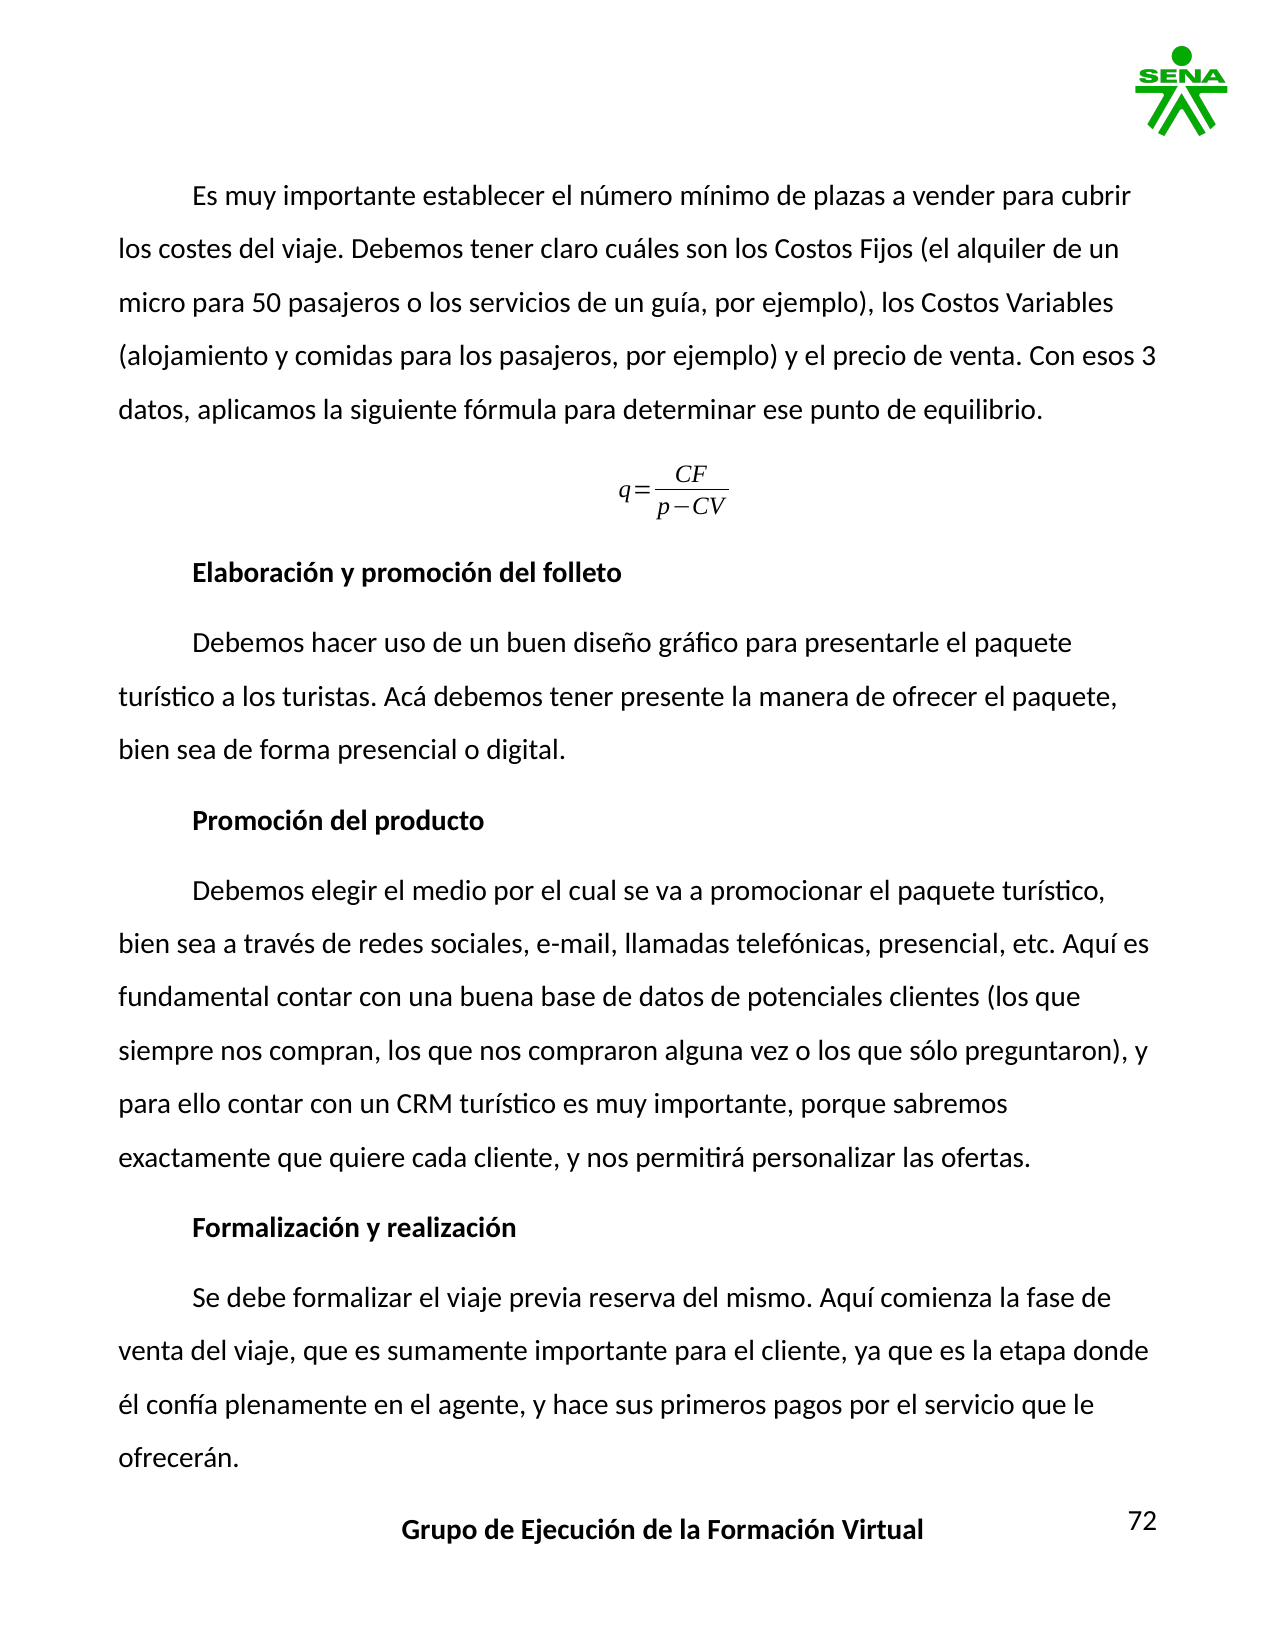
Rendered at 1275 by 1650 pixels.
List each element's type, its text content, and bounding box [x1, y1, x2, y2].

text Formalización y realización [118, 1209, 1157, 1244]
text Debemos elegir el medio por el cual se va a promocionar el paquete turístico, bien sea a través de redes sociales, e-mail, llamadas telefónicas, presencial, etc. Aquí es fundamental contar con una buena base de datos de potenciales clientes (los que siempre nos compran, los que nos compraron alguna vez o los que sólo preguntaron), y para ello contar con un CRM turístico es muy importante, porque sabremos exactamente que quiere cada cliente, y nos permitirá personalizar las ofertas. [118, 872, 1157, 1174]
text Se debe formalizar el viaje previa reserva del mismo. Aquí comienza la fase de venta del viaje, que es sumamente importante para el cliente, ya que es la etapa donde él confía plenamente en el agente, y hace sus primeros pagos por el servicio que le ofrecerán. [118, 1279, 1157, 1475]
text Es muy importante establecer el número mínimo de plazas a vender para cubrir los costes del viaje. Debemos tener claro cuáles son los Costos Fijos (el alquiler de un micro para 50 pasajeros o los servicios de un guía, por ejemplo), los Costos Variables (alojamiento y comidas para los pasajeros, por ejemplo) y el precio de venta. Con esos 3 datos, aplicamos la siguiente fórmula para determinar ese punto de equilibrio. [118, 177, 1157, 427]
text Promoción del producto [118, 802, 1157, 837]
text Debemos hacer uso de un buen diseño gráfico para presentarle el paquete turístico a los turistas. Acá debemos tener presente la manera de ofrecer el paquete, bien sea de forma presencial o digital. [118, 624, 1157, 767]
text Elaboración y promoción del folleto [118, 554, 1157, 590]
picture [1135, 46, 1228, 136]
